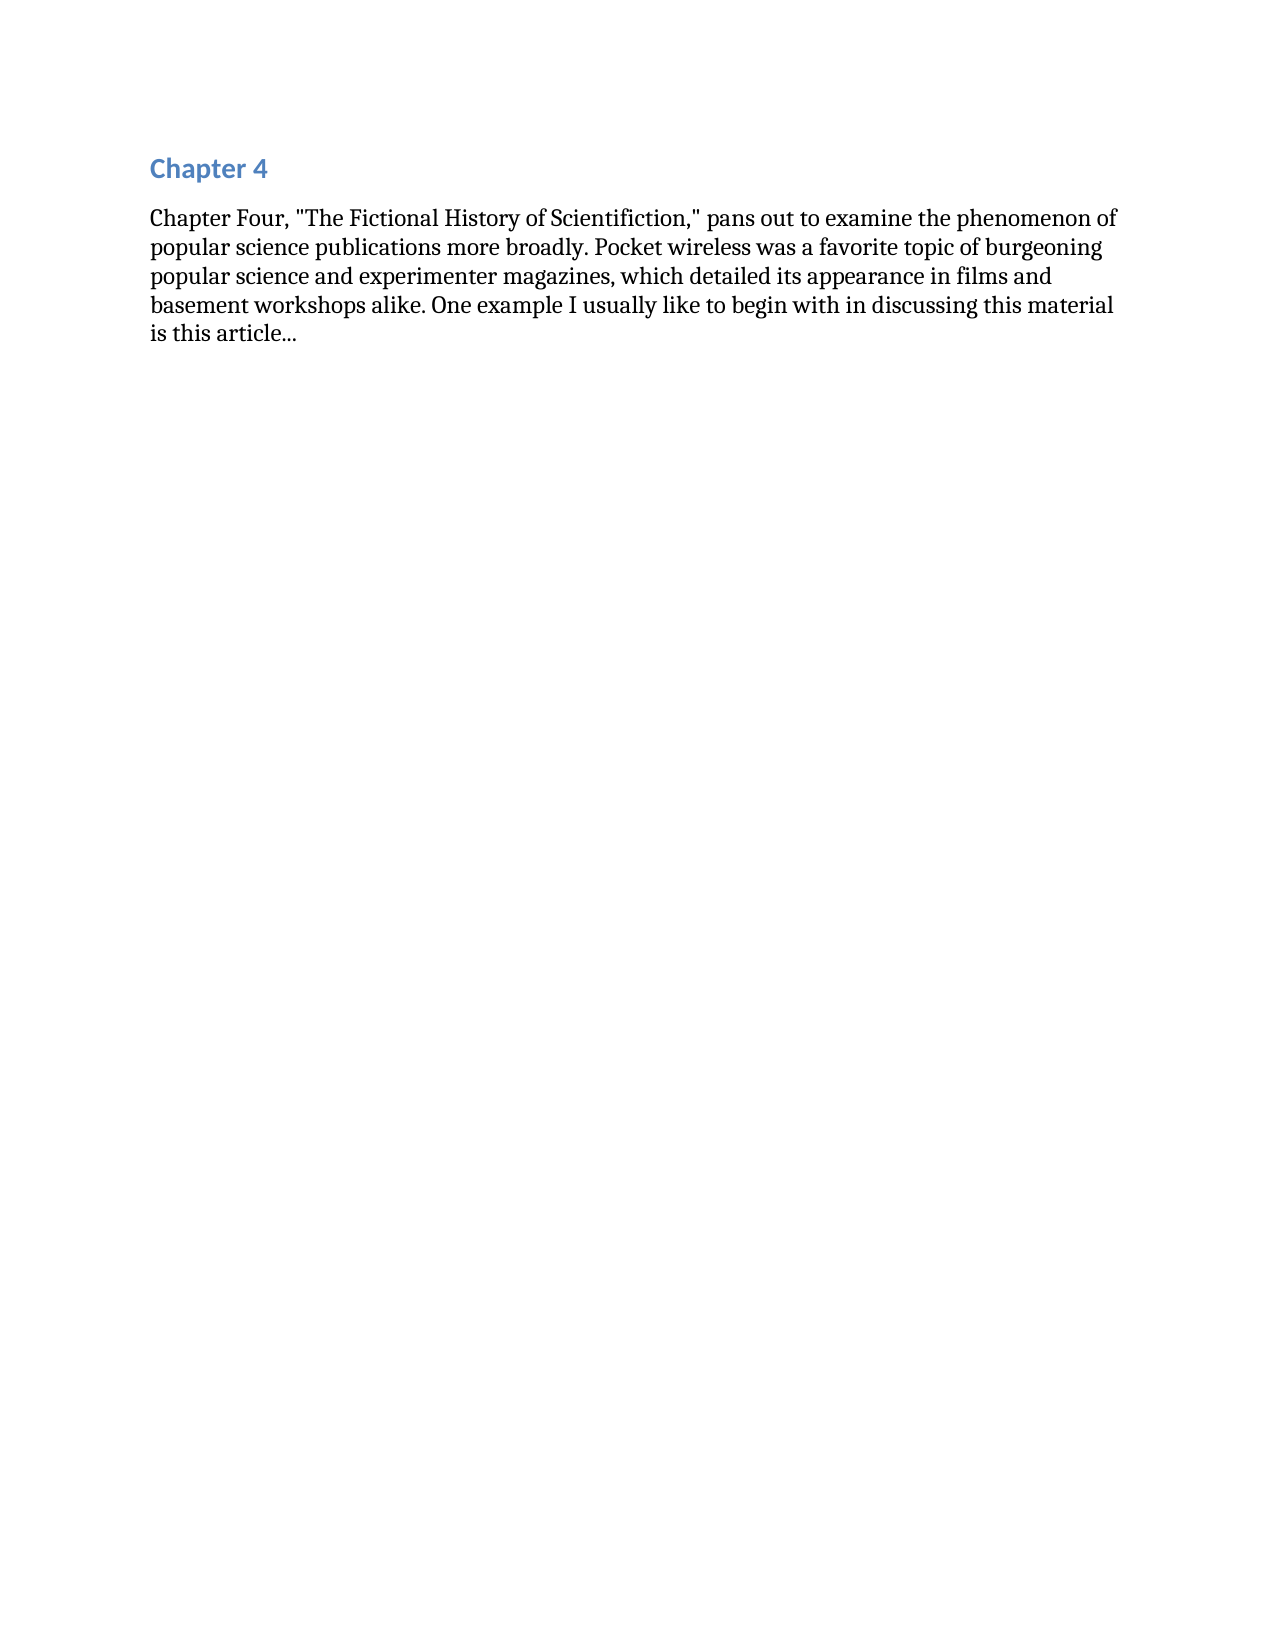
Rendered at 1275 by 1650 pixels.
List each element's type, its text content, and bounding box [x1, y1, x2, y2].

subtitle Chapter 4 [150, 150, 1125, 186]
text Chapter Four, "The Fictional History of Scientifiction," pans out to examine the phenomenon of popular science publications more broadly. Pocket wireless was a favorite topic of burgeoning popular science and experimenter magazines, which detailed its appearance in films and basement workshops alike. One example I usually like to begin with in discussing this material is this article... [150, 204, 1125, 348]
